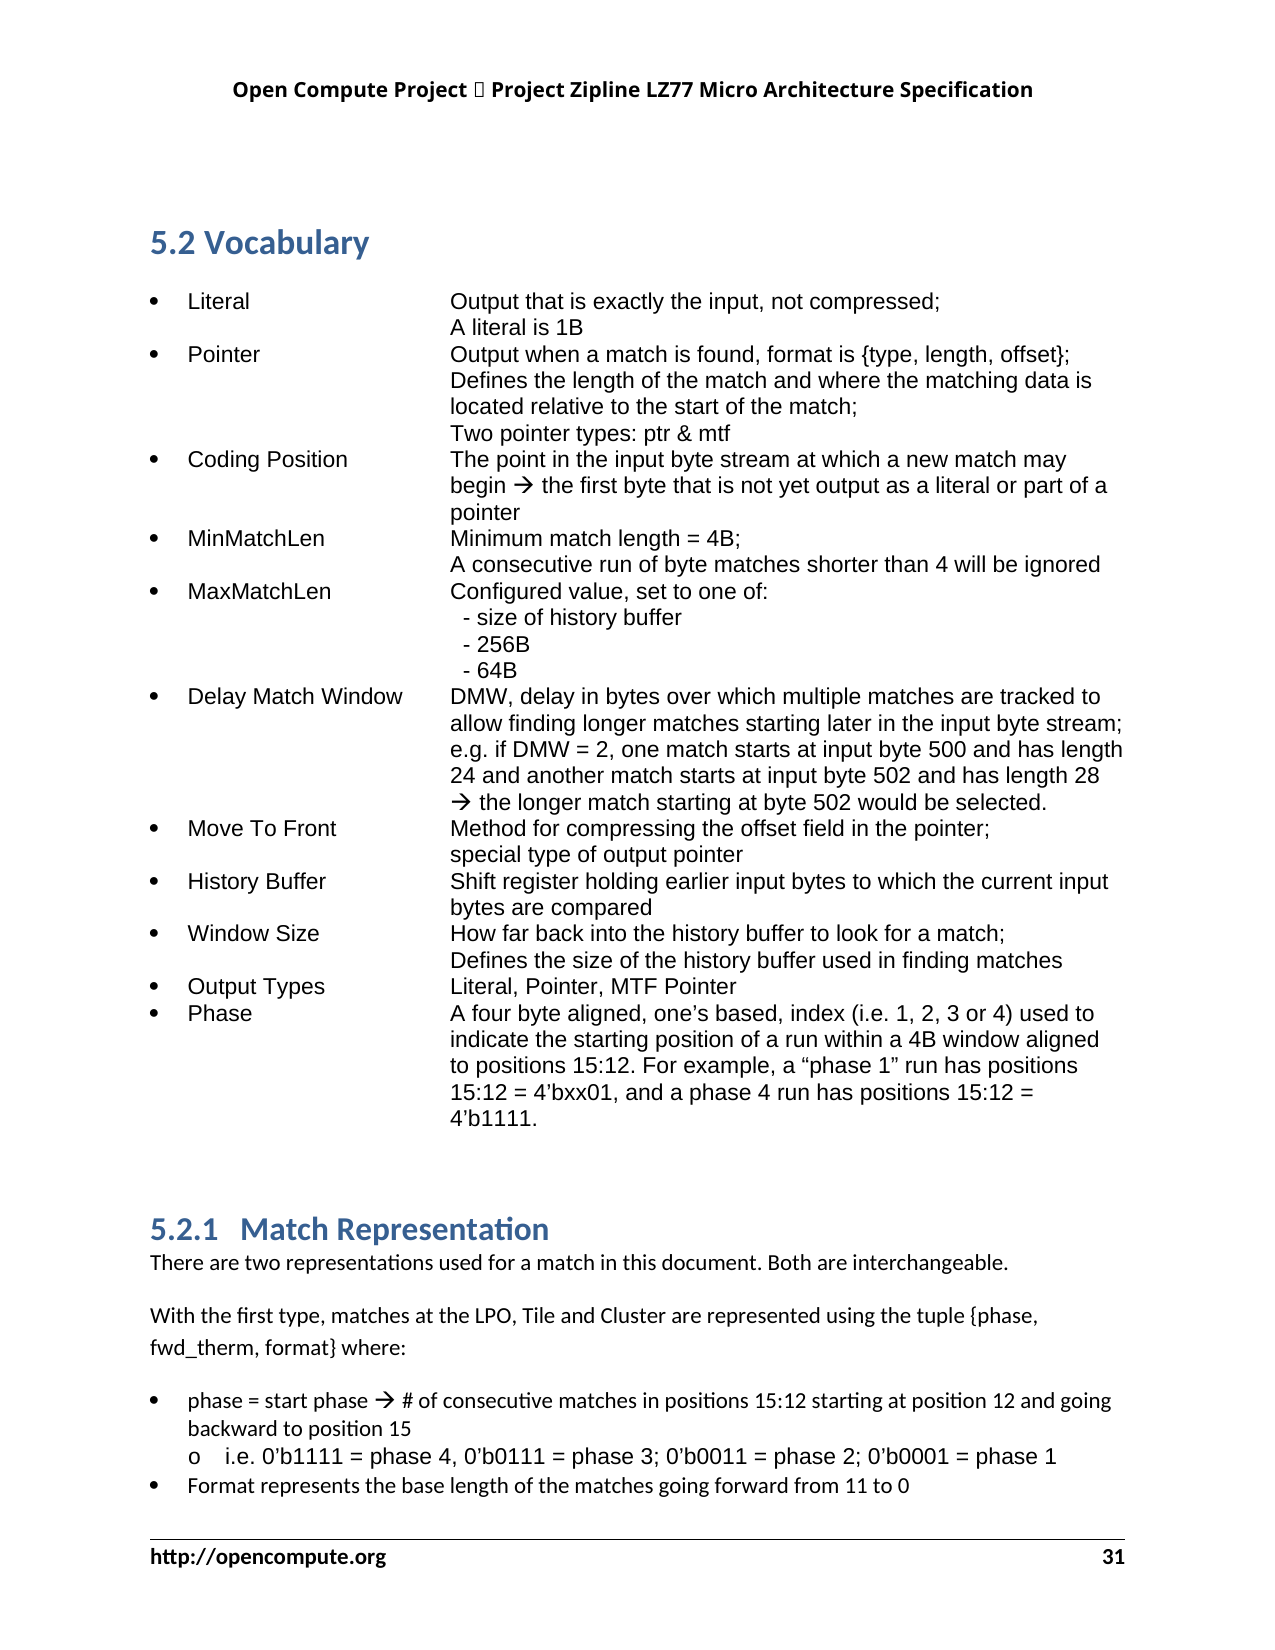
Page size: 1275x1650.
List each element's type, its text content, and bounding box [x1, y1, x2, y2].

text There are two representations used for a match in this document. Both are interchangeable. [150, 1248, 1125, 1276]
list History Buffer Shift register holding earlier input bytes to which the current input bytes are compared [150, 868, 1125, 920]
list Phase A four byte aligned, one’s based, index (i.e. 1, 2, 3 or 4) used to indicate the starting position of a run within a 4B window aligned to positions 15:12. For example, a “phase 1” run has positions 15:12 = 4’bxx01, and a phase 4 run has positions 15:12 = 4’b1111. [150, 999, 1125, 1131]
list Format represents the base length of the matches going forward from 11 to 0 [150, 1471, 1125, 1499]
list MinMatchLen Minimum match length = 4B; A consecutive run of byte matches shorter than 4 will be ignored [150, 525, 1125, 578]
subtitle Match Representation [150, 1208, 1125, 1248]
subtitle Vocabulary [150, 220, 1125, 263]
list phase = start phase # of consecutive matches in positions 15:12 starting at position 12 and going backward to position 15 [150, 1387, 1125, 1443]
list Delay Match Window DMW, delay in bytes over which multiple matches are tracked to allow finding longer matches starting later in the input byte stream; e.g. if DMW = 2, one match starts at input byte 500 and has length 24 and another match starts at input byte 502 and has length 28 the longer match starting at byte 502 would be selected. [150, 683, 1125, 815]
list Move To Front Method for compressing the offset field in the pointer; special type of output pointer [150, 815, 1125, 868]
text With the first type, matches at the LPO, Tile and Cluster are represented using the tuple {phase, fwd_therm, format} where: [150, 1301, 1125, 1362]
list Coding Position The point in the input byte stream at which a new match may begin the first byte that is not yet output as a literal or part of a pointer [150, 446, 1125, 525]
list i.e. 0’b1111 = phase 4, 0’b0111 = phase 3; 0’b0011 = phase 2; 0’b0001 = phase 1 [187, 1443, 1125, 1471]
list Output Types Literal, Pointer, MTF Pointer [150, 973, 1125, 999]
list Pointer Output when a match is found, format is {type, length, offset}; Defines the length of the match and where the matching data is located relative to the start of the match; Two pointer types: ptr & mtf [150, 341, 1125, 446]
list Literal Output that is exactly the input, not compressed; A literal is 1B [150, 288, 1125, 341]
list Window Size How far back into the history buffer to look for a match; Defines the size of the history buffer used in finding matches [150, 920, 1125, 973]
list MaxMatchLen Configured value, set to one of: - size of history buffer - 256B - 64B [150, 578, 1125, 683]
